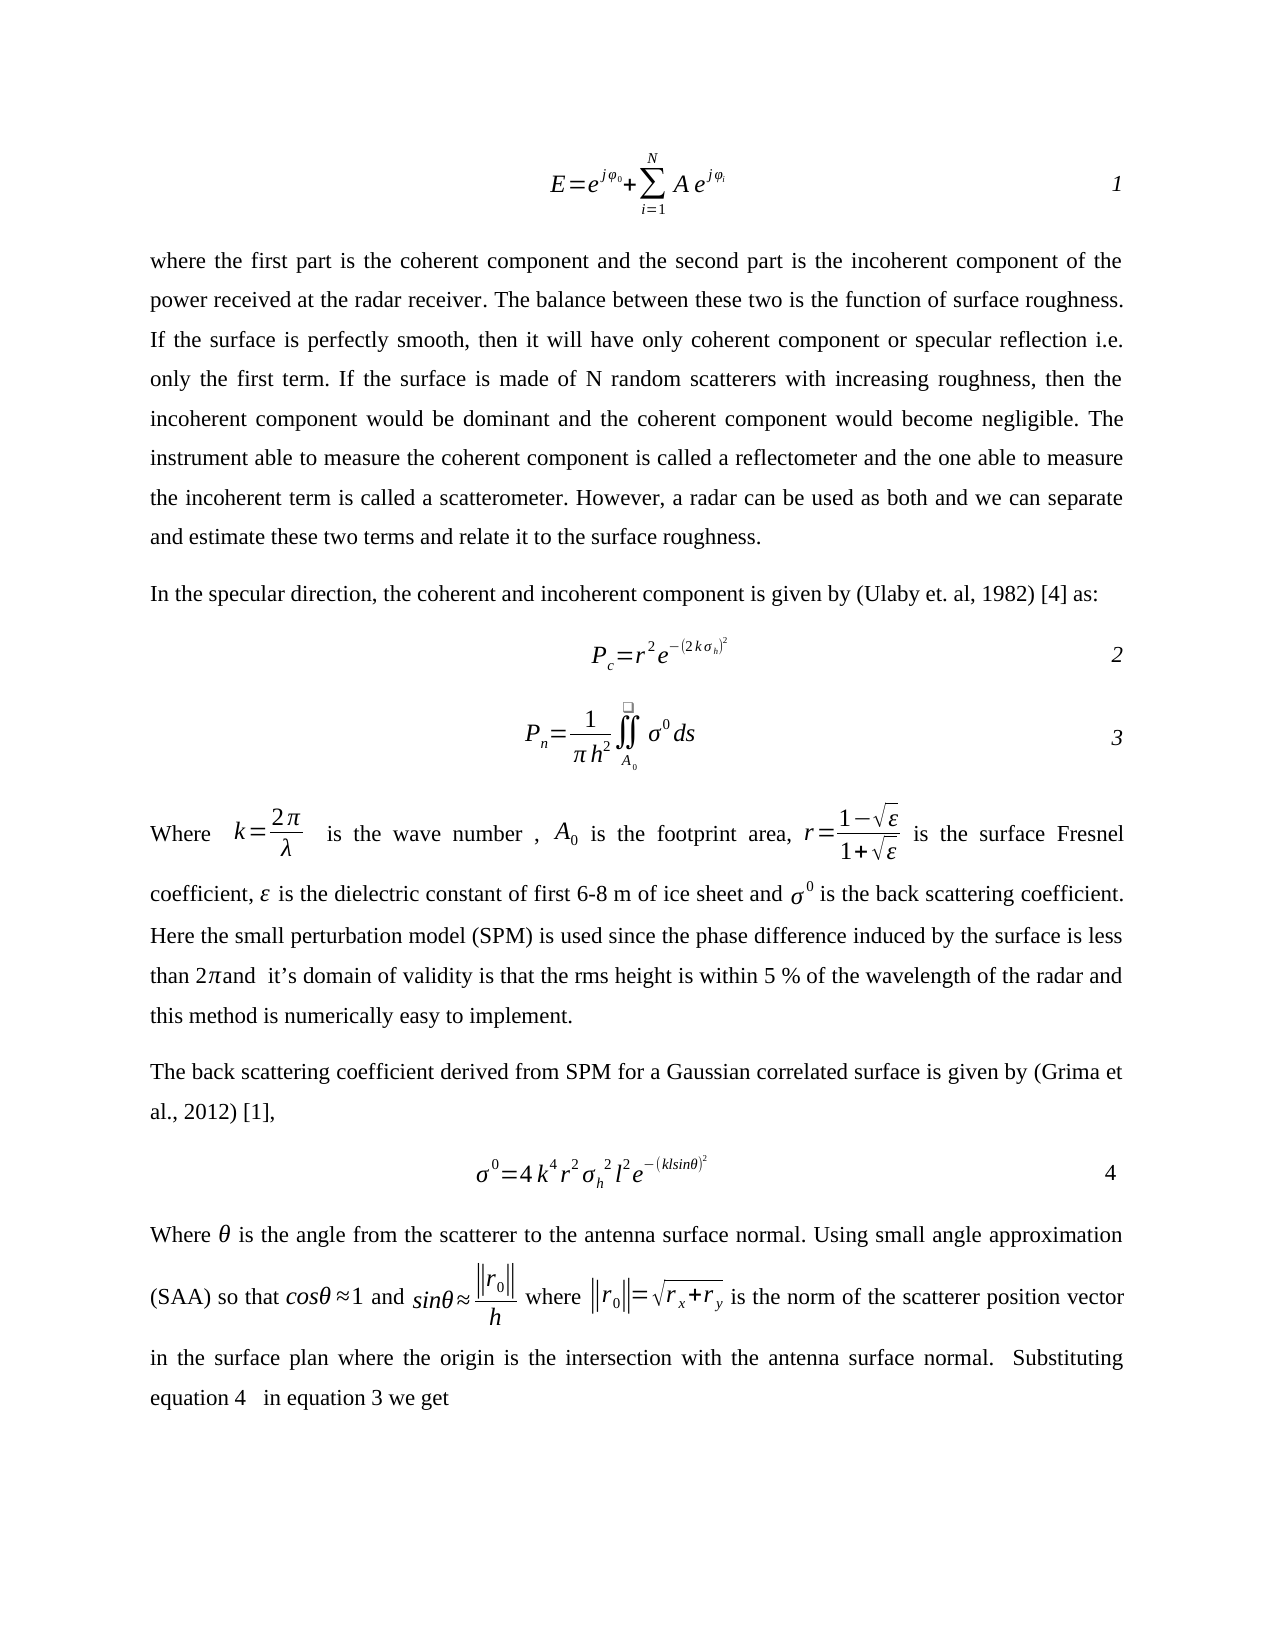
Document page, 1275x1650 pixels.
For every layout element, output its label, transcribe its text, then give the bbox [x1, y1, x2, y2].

text Where is the angle from the scatterer to the antenna surface normal. Using small angle approximation (SAA) so that and where is the norm of the scatterer position vector in the surface plan where the origin is the intersection with the antenna surface normal. Substituting equation 4 in equation 3 we get [150, 1221, 1125, 1410]
text 4 [450, 1154, 1125, 1191]
text In the specular direction, the coherent and incoherent component is given by (Ulaby et. al, 1982) [4] as: [150, 579, 1125, 606]
text 1 [187, 150, 1125, 217]
text 2 [150, 636, 1125, 673]
text where the first part is the coherent component and the second part is the incoherent component of the power received at the radar receiver. The balance between these two is the function of surface roughness. If the surface is perfectly smooth, then it will have only coherent component or specular reflection i.e. only the first term. If the surface is made of N random scatterers with increasing roughness, then the incoherent component would be dominant and the coherent component would become negligible. The instrument able to measure the coherent component is called a reflectometer and the one able to measure the incoherent term is called a scatterometer. However, a radar can be used as both and we can separate and estimate these two terms and relate it to the surface roughness. [150, 247, 1125, 550]
text 3 [375, 703, 1125, 772]
text The back scattering coefficient derived from SPM for a Gaussian correlated surface is given by (Grima et al., 2012) [1], [150, 1058, 1125, 1124]
text Where is the wave number , is the footprint area, is the surface Fresnel coefficient, is the dielectric constant of first 6-8 m of ice sheet and is the back scattering coefficient. Here the small perturbation model (SPM) is used since the phase difference induced by the surface is less than 2and it’s domain of validity is that the rms height is within 5 % of the wavelength of the radar and this method is numerically easy to implement. [150, 801, 1125, 1028]
